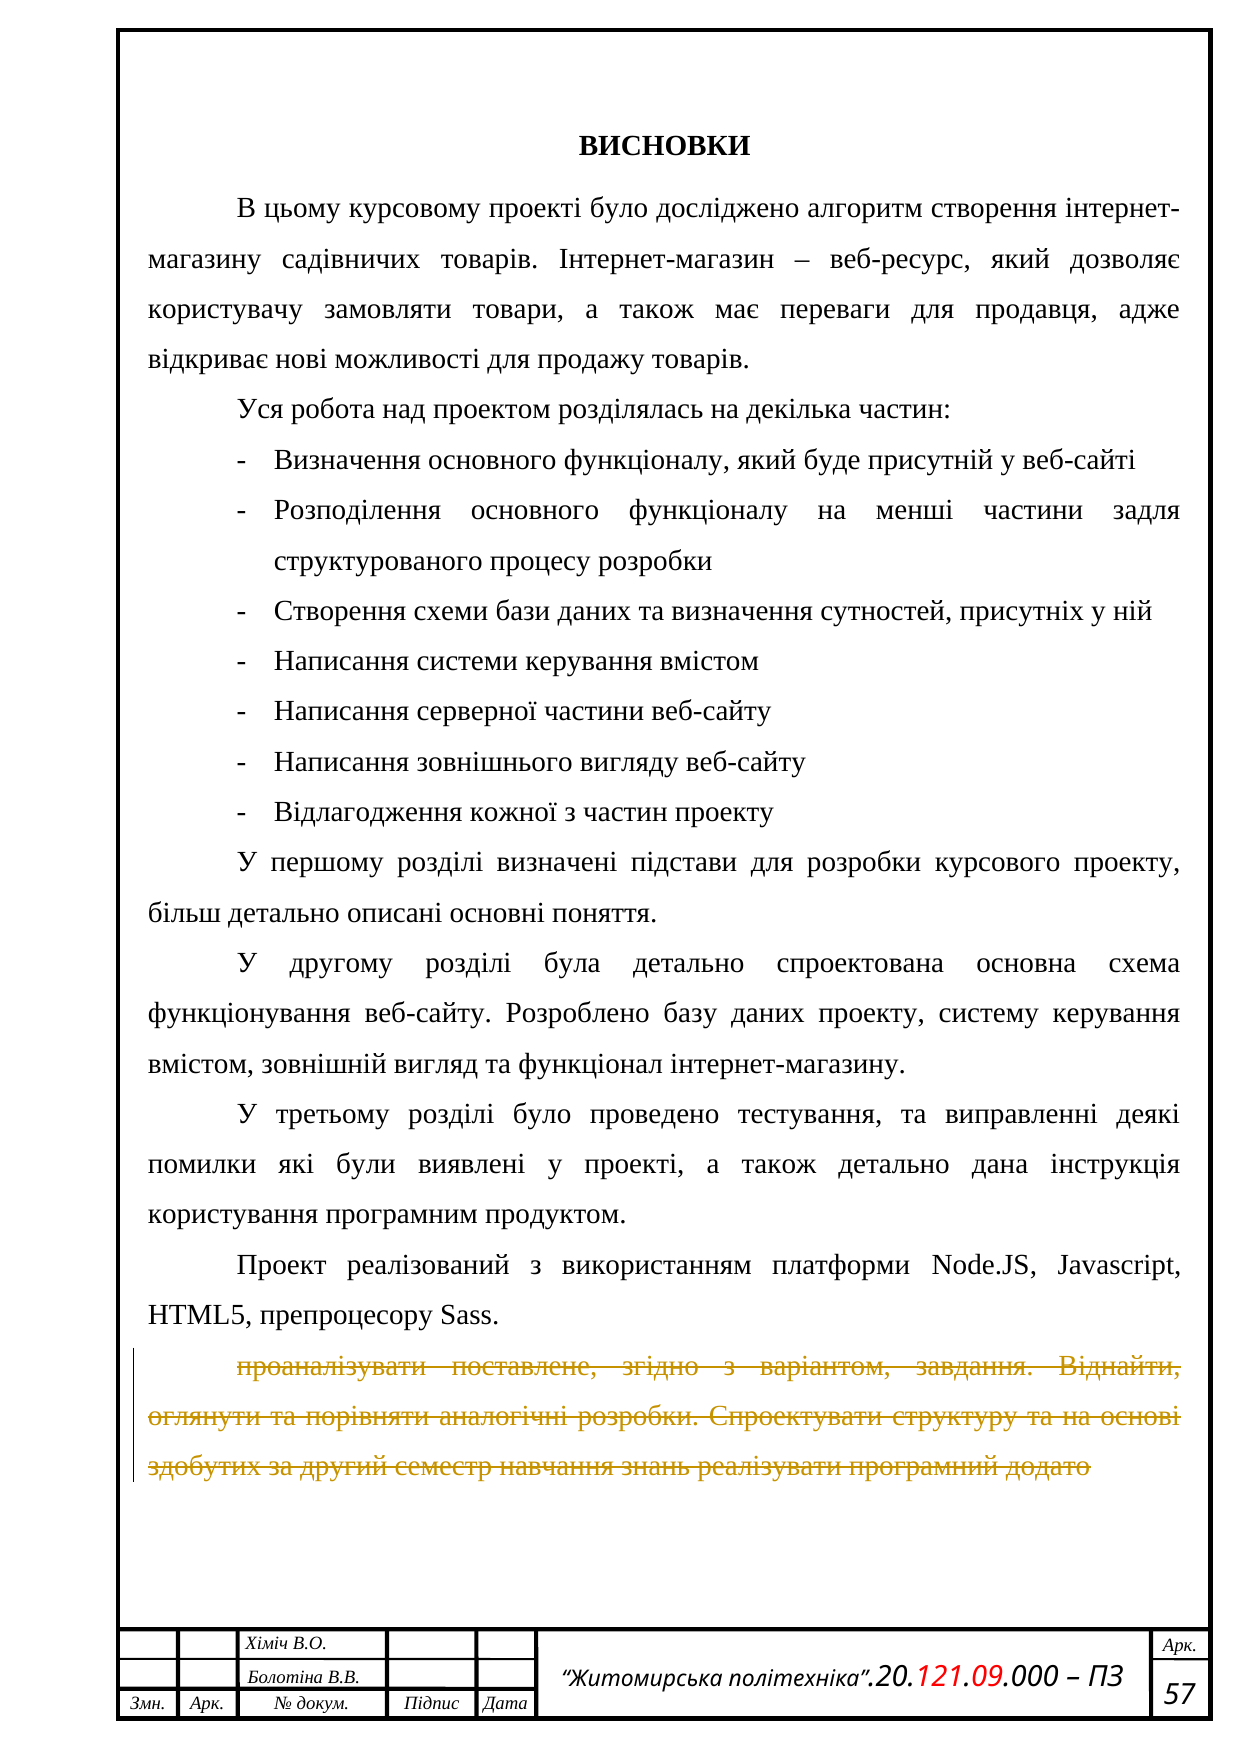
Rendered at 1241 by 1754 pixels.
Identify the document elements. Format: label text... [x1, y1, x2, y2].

list Написання серверної частини веб-сайту [236, 693, 1181, 727]
list Відлагодження кожної з частин проекту [236, 794, 1181, 828]
list Розподілення основного функціоналу на менші частини задля структурованого процесу розробки [236, 492, 1181, 576]
text Проект реалізований з використанням платформи Node.JS, Javascript, HTML5, препроцесору Sass. [148, 1247, 1181, 1331]
text У першому розділі визначені підстави для розробки курсового проекту, більш детально описані основні поняття. [148, 844, 1181, 928]
text В цьому курсовому проекті було досліджено алгоритм створення інтернет-магазину садівничих товарів. Інтернет-магазин – веб-ресурс, який дозволяє користувачу замовляти товари, а також має переваги для продавця, адже відкриває нові можливості для продажу товарів. [148, 190, 1181, 375]
list Написання системи керування вмістом [236, 643, 1181, 677]
text У другому розділі була детально спроектована основна схема функціонування веб-сайту. Розроблено базу даних проекту, систему керування вмістом, зовнішній вигляд та функціонал інтернет-магазину. [148, 945, 1181, 1079]
list Створення схеми бази даних та визначення сутностей, присутніх у ній [236, 593, 1181, 626]
text Уся робота над проектом розділялась на декілька частин: [148, 392, 1181, 425]
list Визначення основного функціоналу, який буде присутній у веб-сайті [236, 442, 1181, 476]
text У третьому розділі було проведено тестування, та виправленні деякі помилки які були виявлені у проекті, а також детально дана інструкція користування програмним продуктом. [148, 1096, 1181, 1230]
subtitle ВИСНОВКИ [148, 128, 1181, 161]
list Написання зовнішнього вигляду веб-сайту [236, 744, 1181, 777]
